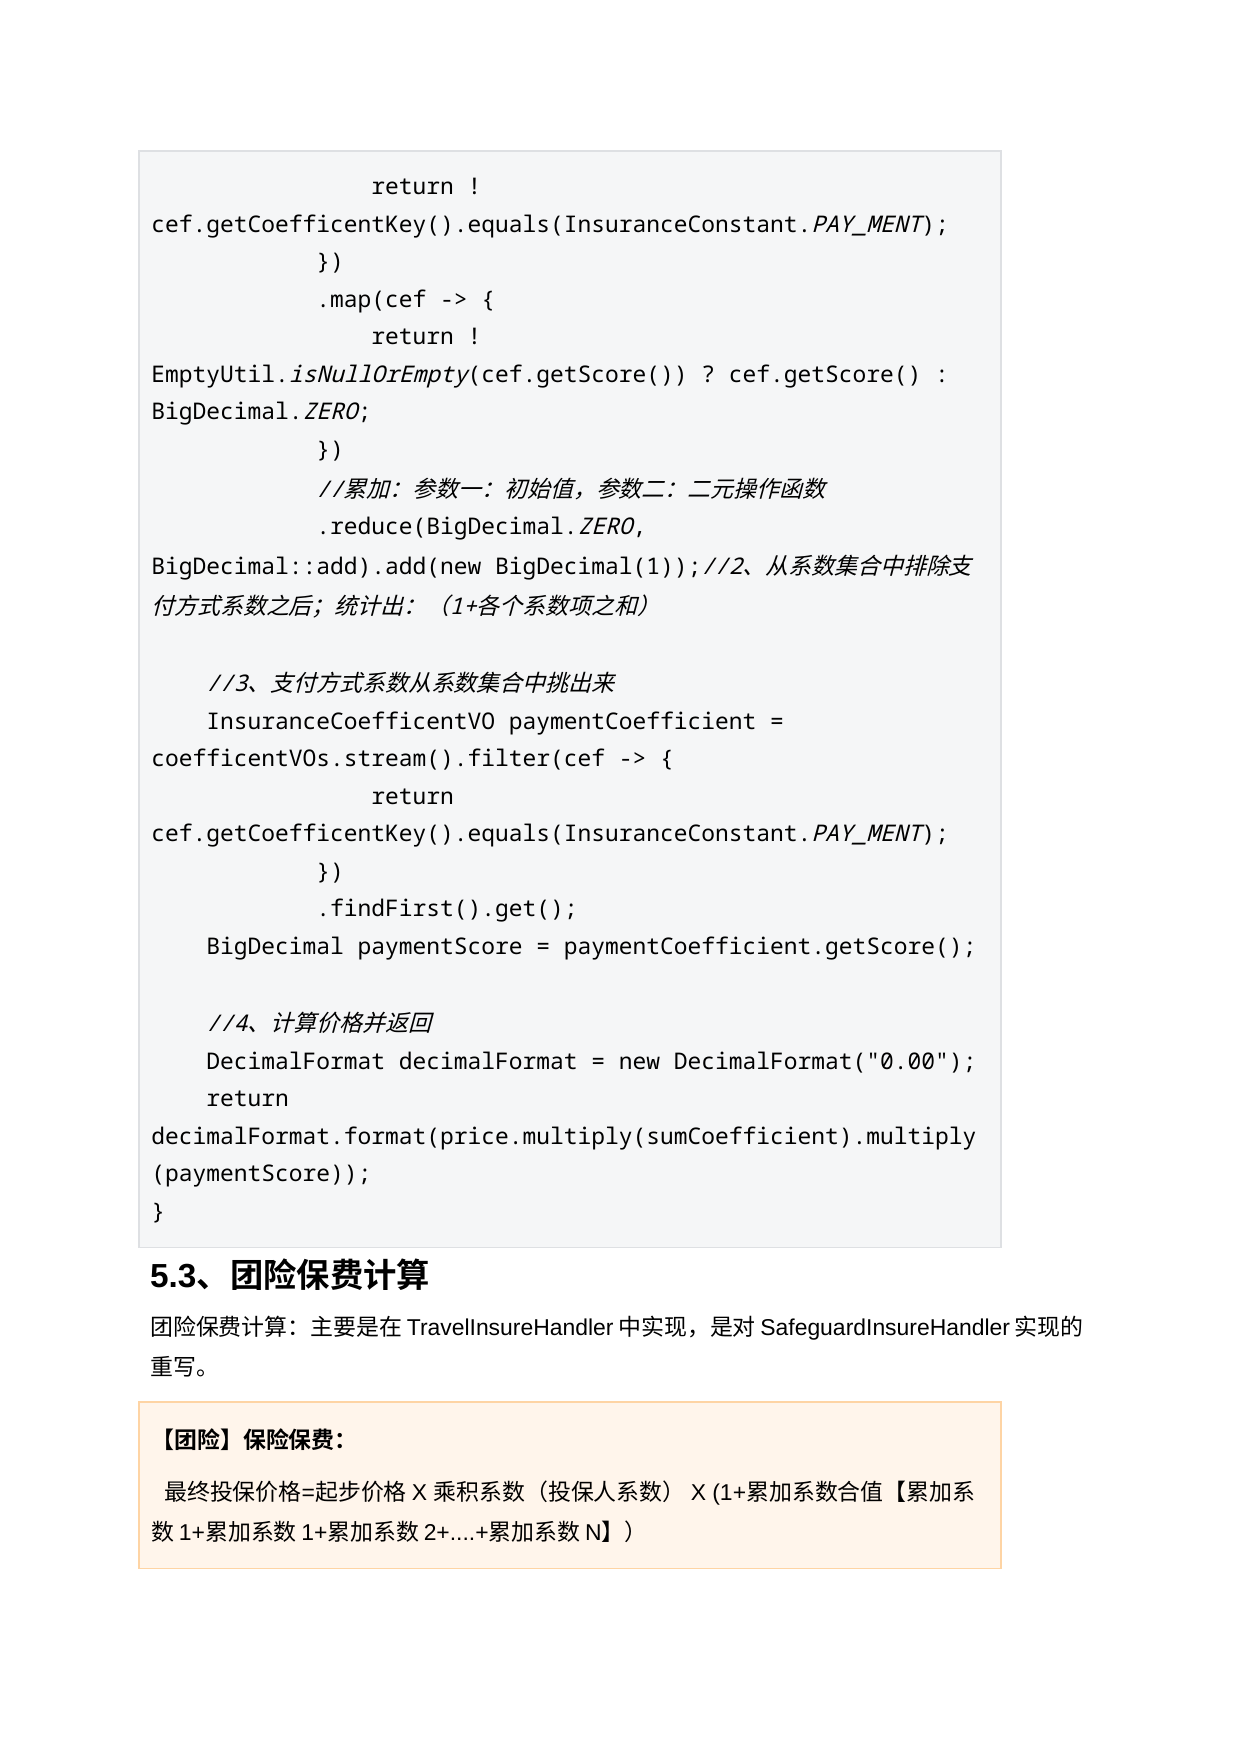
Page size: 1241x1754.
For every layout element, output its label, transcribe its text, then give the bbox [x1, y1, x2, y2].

table_header 【团险】保险保费： 最终投保价格=起步价格 X 乘积系数（投保人系数） X (1+累加系数合值【累加系数1+累加系数1+累加系数2+....+累加系数N】） [140, 1403, 1000, 1568]
text 团险保费计算：主要是在TravelInsureHandler中实现，是对SafeguardInsureHandler实现的重写。 [150, 1309, 1090, 1382]
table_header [140, 152, 1000, 1247]
